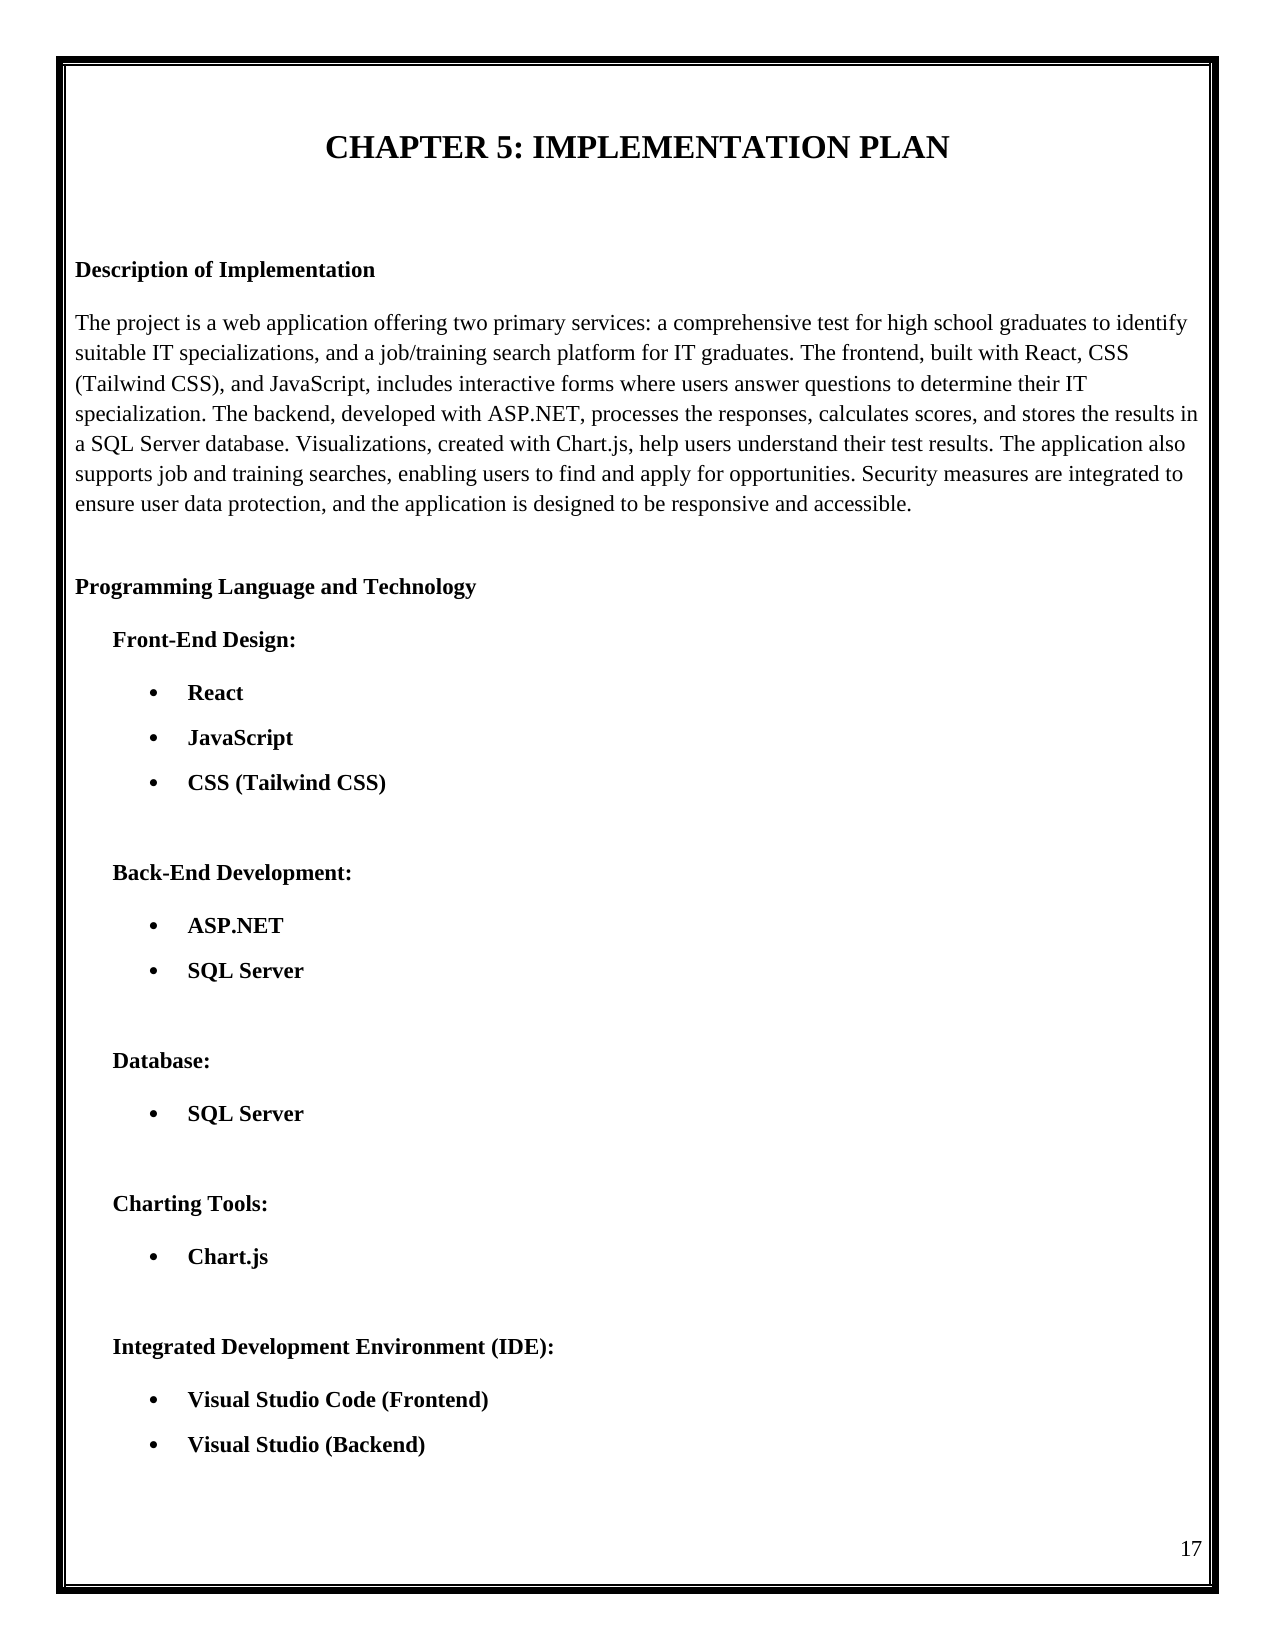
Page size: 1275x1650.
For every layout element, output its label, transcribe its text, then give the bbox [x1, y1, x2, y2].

list JavaScript [150, 724, 1200, 750]
list React [150, 679, 1200, 705]
text Integrated Development Environment (IDE): [112, 1333, 1200, 1359]
text Front-End Design: [112, 626, 1200, 652]
text Charting Tools: [112, 1190, 1200, 1216]
list ASP.NET [150, 912, 1200, 938]
text CHAPTER 5: IMPLEMENTATION PLAN [75, 127, 1200, 165]
list Chart.js [150, 1243, 1200, 1269]
list SQL Server [150, 957, 1200, 983]
text Database: [112, 1047, 1200, 1073]
text The project is a web application offering two primary services: a comprehensive test for high school graduates to identify suitable IT specializations, and a job/training search platform for IT graduates. The frontend, built with React, CSS (Tailwind CSS), and JavaScript, includes interactive forms where users answer questions to determine their IT specialization. The backend, developed with ASP.NET, processes the responses, calculates scores, and stores the results in a SQL Server database. Visualizations, created with Chart.js, help users understand their test results. The application also supports job and training searches, enabling users to find and apply for opportunities. Security measures are integrated to ensure user data protection, and the application is designed to be responsive and accessible. [75, 309, 1200, 517]
text Programming Language and Technology [75, 573, 1200, 600]
list SQL Server [150, 1100, 1200, 1126]
text Back-End Development: [112, 859, 1200, 886]
list Visual Studio Code (Frontend) [150, 1386, 1200, 1412]
list CSS (Tailwind CSS) [150, 769, 1200, 795]
text Description of Implementation [75, 256, 1200, 283]
list Visual Studio (Backend) [150, 1431, 1200, 1457]
